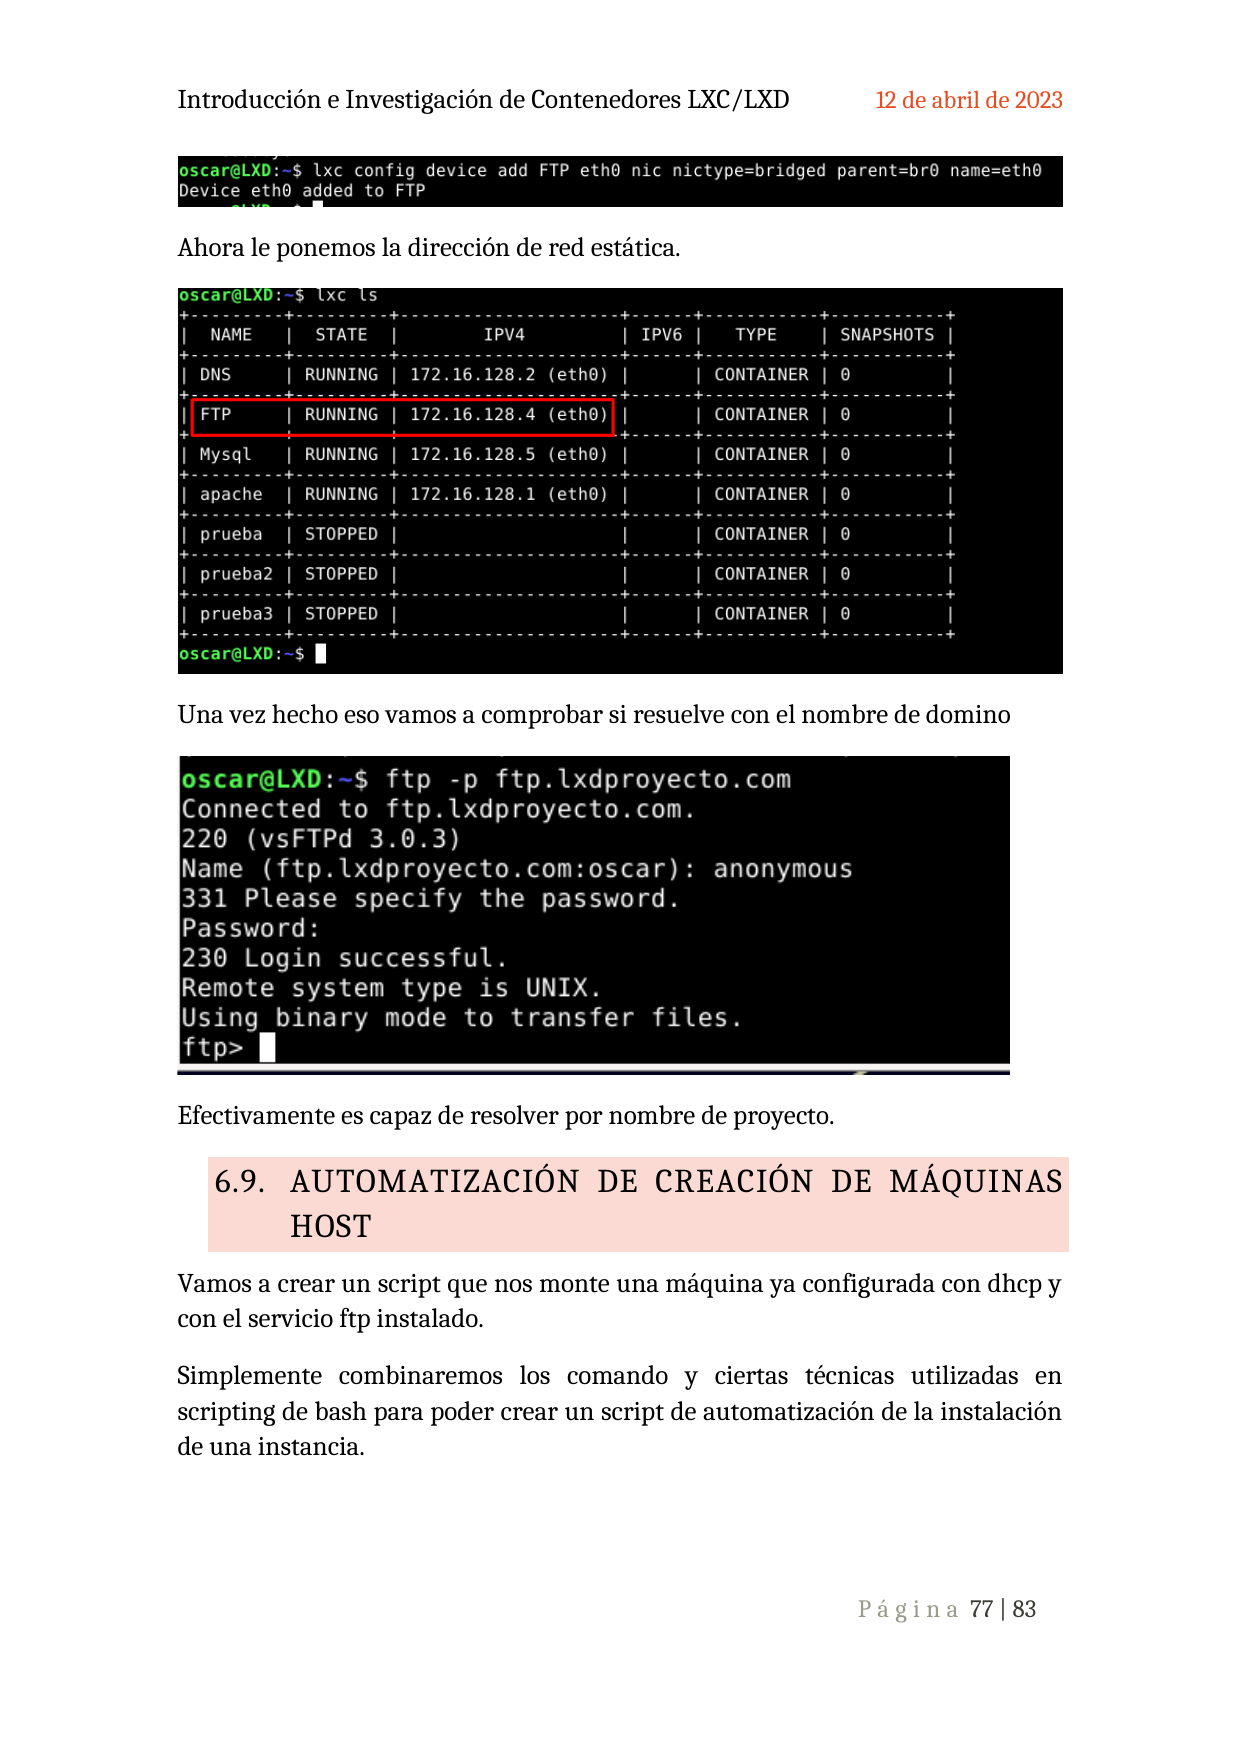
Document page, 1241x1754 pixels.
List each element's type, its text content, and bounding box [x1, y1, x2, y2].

picture [177, 288, 1063, 674]
text Una vez hecho eso vamos a comprobar si resuelve con el nombre de domino [177, 699, 1063, 731]
subtitle Automatización de creación de máquinas host [215, 1163, 1063, 1245]
picture [177, 756, 1010, 1075]
text Efectivamente es capaz de resolver por nombre de proyecto. [177, 1100, 1063, 1131]
picture [177, 156, 1063, 207]
text Vamos a crear un script que nos monte una máquina ya configurada con dhcp y con el servicio ftp instalado. [177, 1268, 1063, 1334]
text Simplemente combinaremos los comando y ciertas técnicas utilizadas en scripting de bash para poder crear un script de automatización de la instalación de una instancia. [177, 1360, 1063, 1463]
text Ahora le ponemos la dirección de red estática. [177, 232, 1063, 263]
